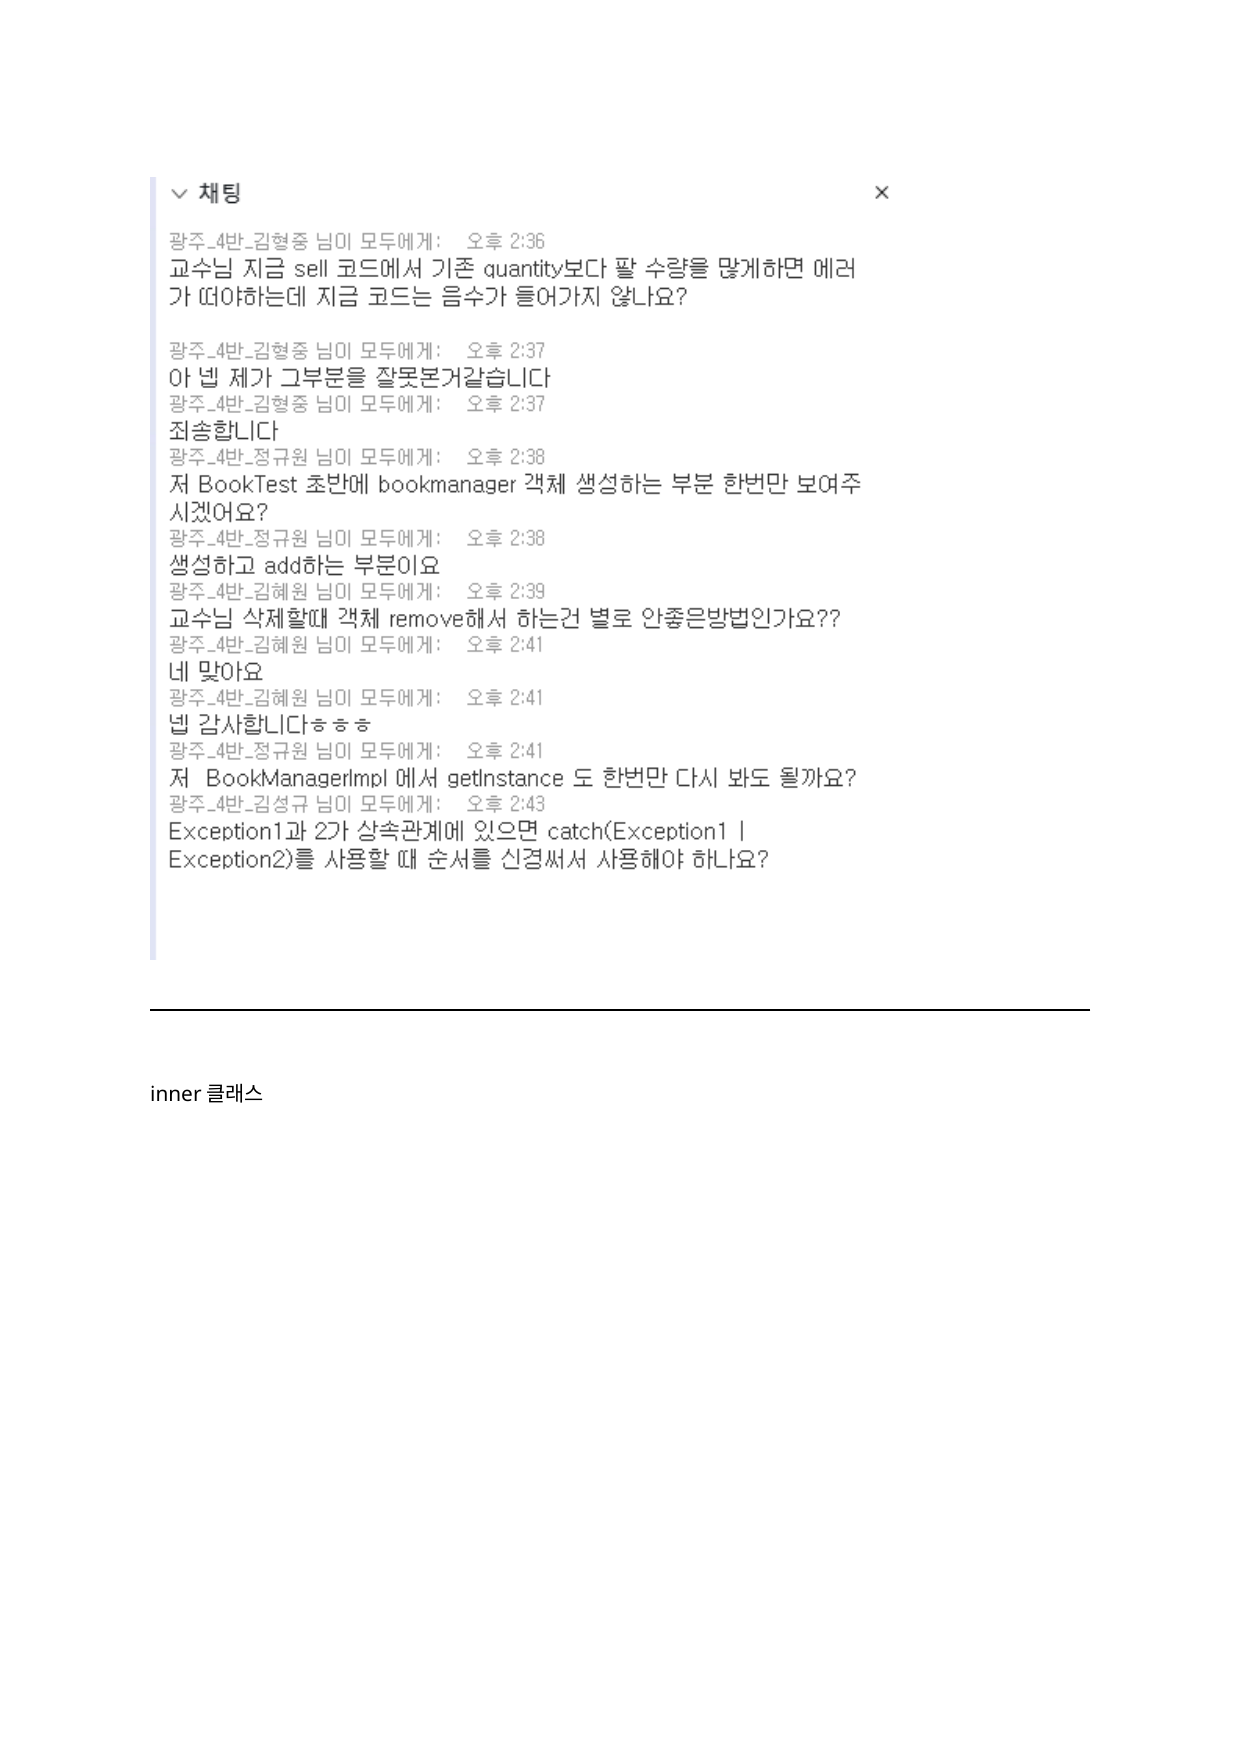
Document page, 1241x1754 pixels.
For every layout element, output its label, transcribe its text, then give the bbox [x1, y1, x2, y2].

picture [150, 177, 901, 960]
text inner클래스 [150, 1077, 1090, 1107]
